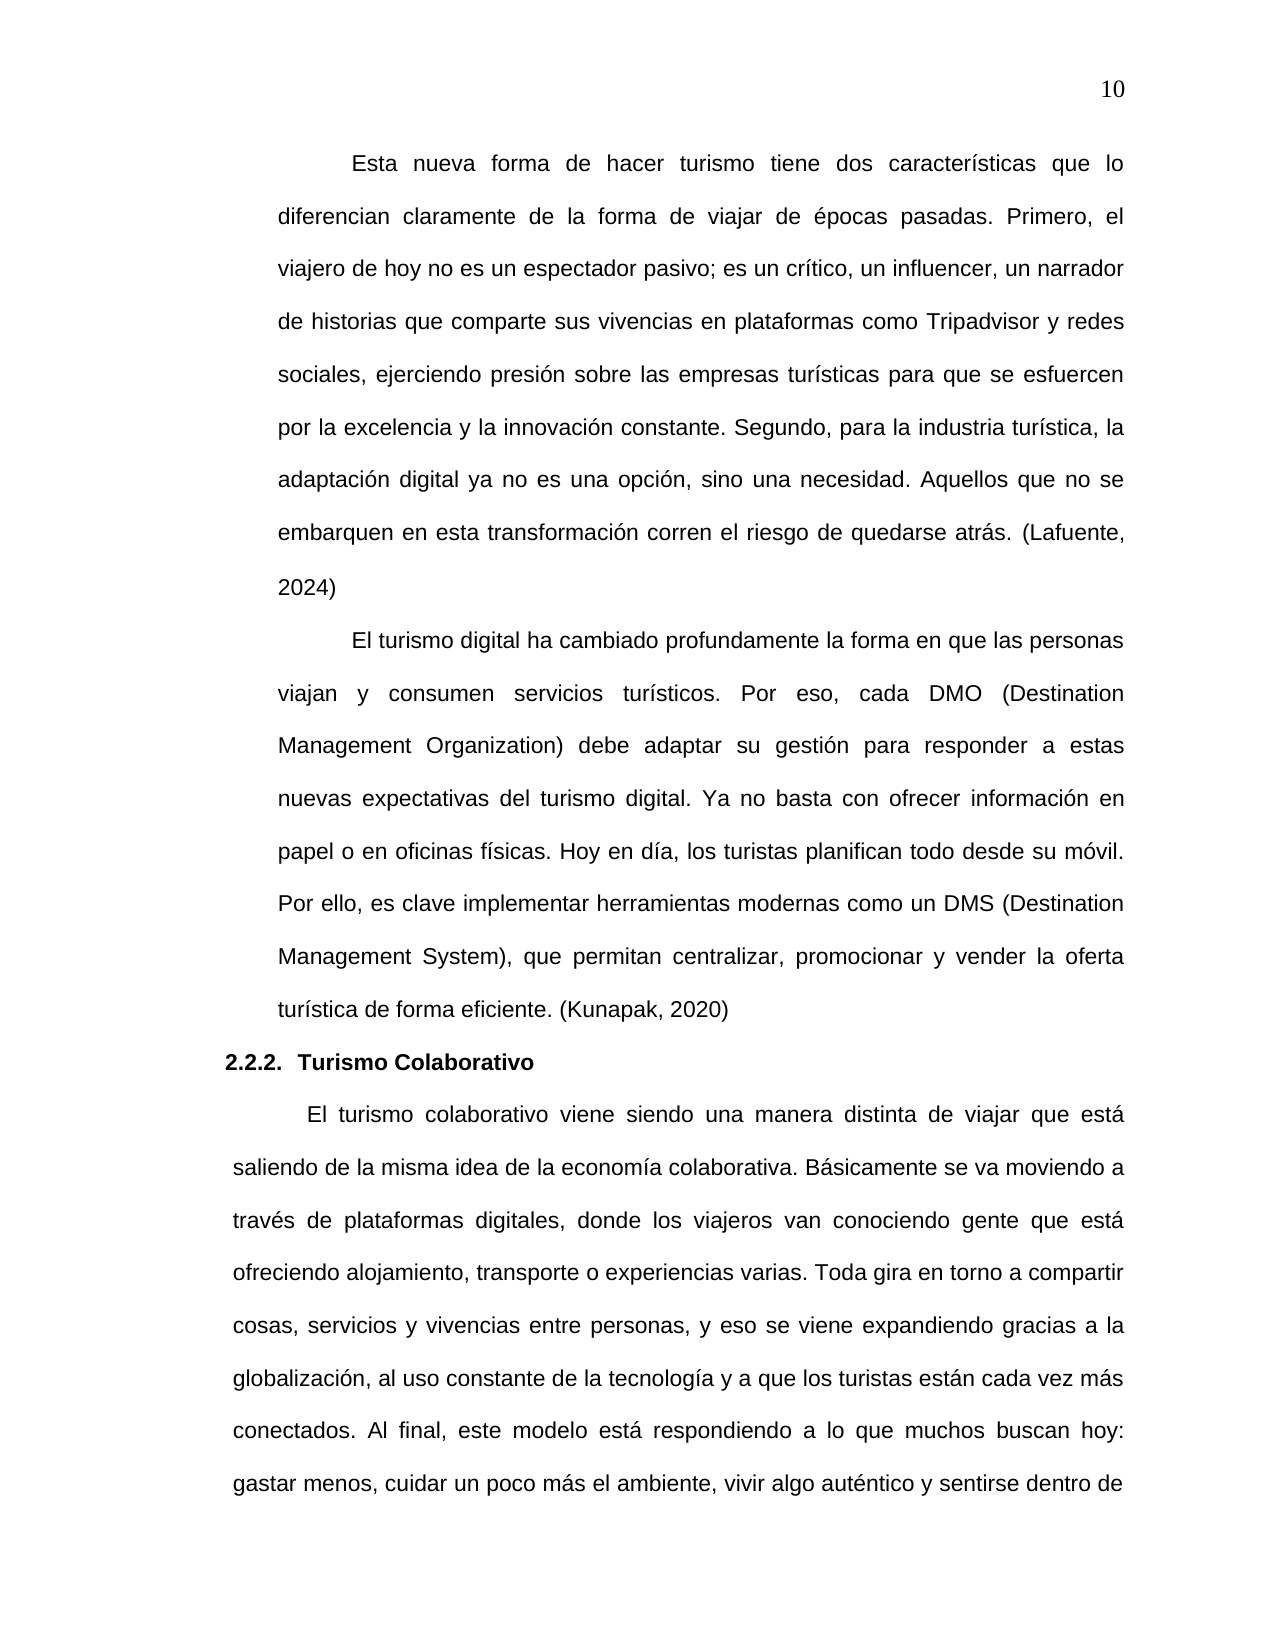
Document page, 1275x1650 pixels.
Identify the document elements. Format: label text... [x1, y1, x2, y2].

list El turismo digital ha cambiado profundamente la forma en que las personas viajan y consumen servicios turísticos. Por eso, cada DMO (Destination Management Organization) debe adaptar su gestión para responder a estas nuevas expectativas del turismo digital. Ya no basta con ofrecer información en papel o en oficinas físicas. Hoy en día, los turistas planifican todo desde su móvil. Por ello, es clave implementar herramientas modernas como un DMS (Destination Management System), que permitan centralizar, promocionar y vender la oferta turística de forma eficiente. [278, 627, 1125, 1022]
list Esta nueva forma de hacer turismo tiene dos características que lo diferencian claramente de la forma de viajar de épocas pasadas. Primero, el viajero de hoy no es un espectador pasivo; es un crítico, un influencer, un narrador de historias que comparte sus vivencias en plataformas como Tripadvisor y redes sociales, ejerciendo presión sobre las empresas turísticas para que se esfuercen por la excelencia y la innovación constante. Segundo, para la industria turística, la adaptación digital ya no es una opción, sino una necesidad. Aquellos que no se embarquen en esta transformación corren el riesgo de quedarse atrás. [278, 150, 1125, 600]
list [233, 1101, 1125, 1496]
subtitle Turismo Colaborativo [225, 1048, 1125, 1075]
